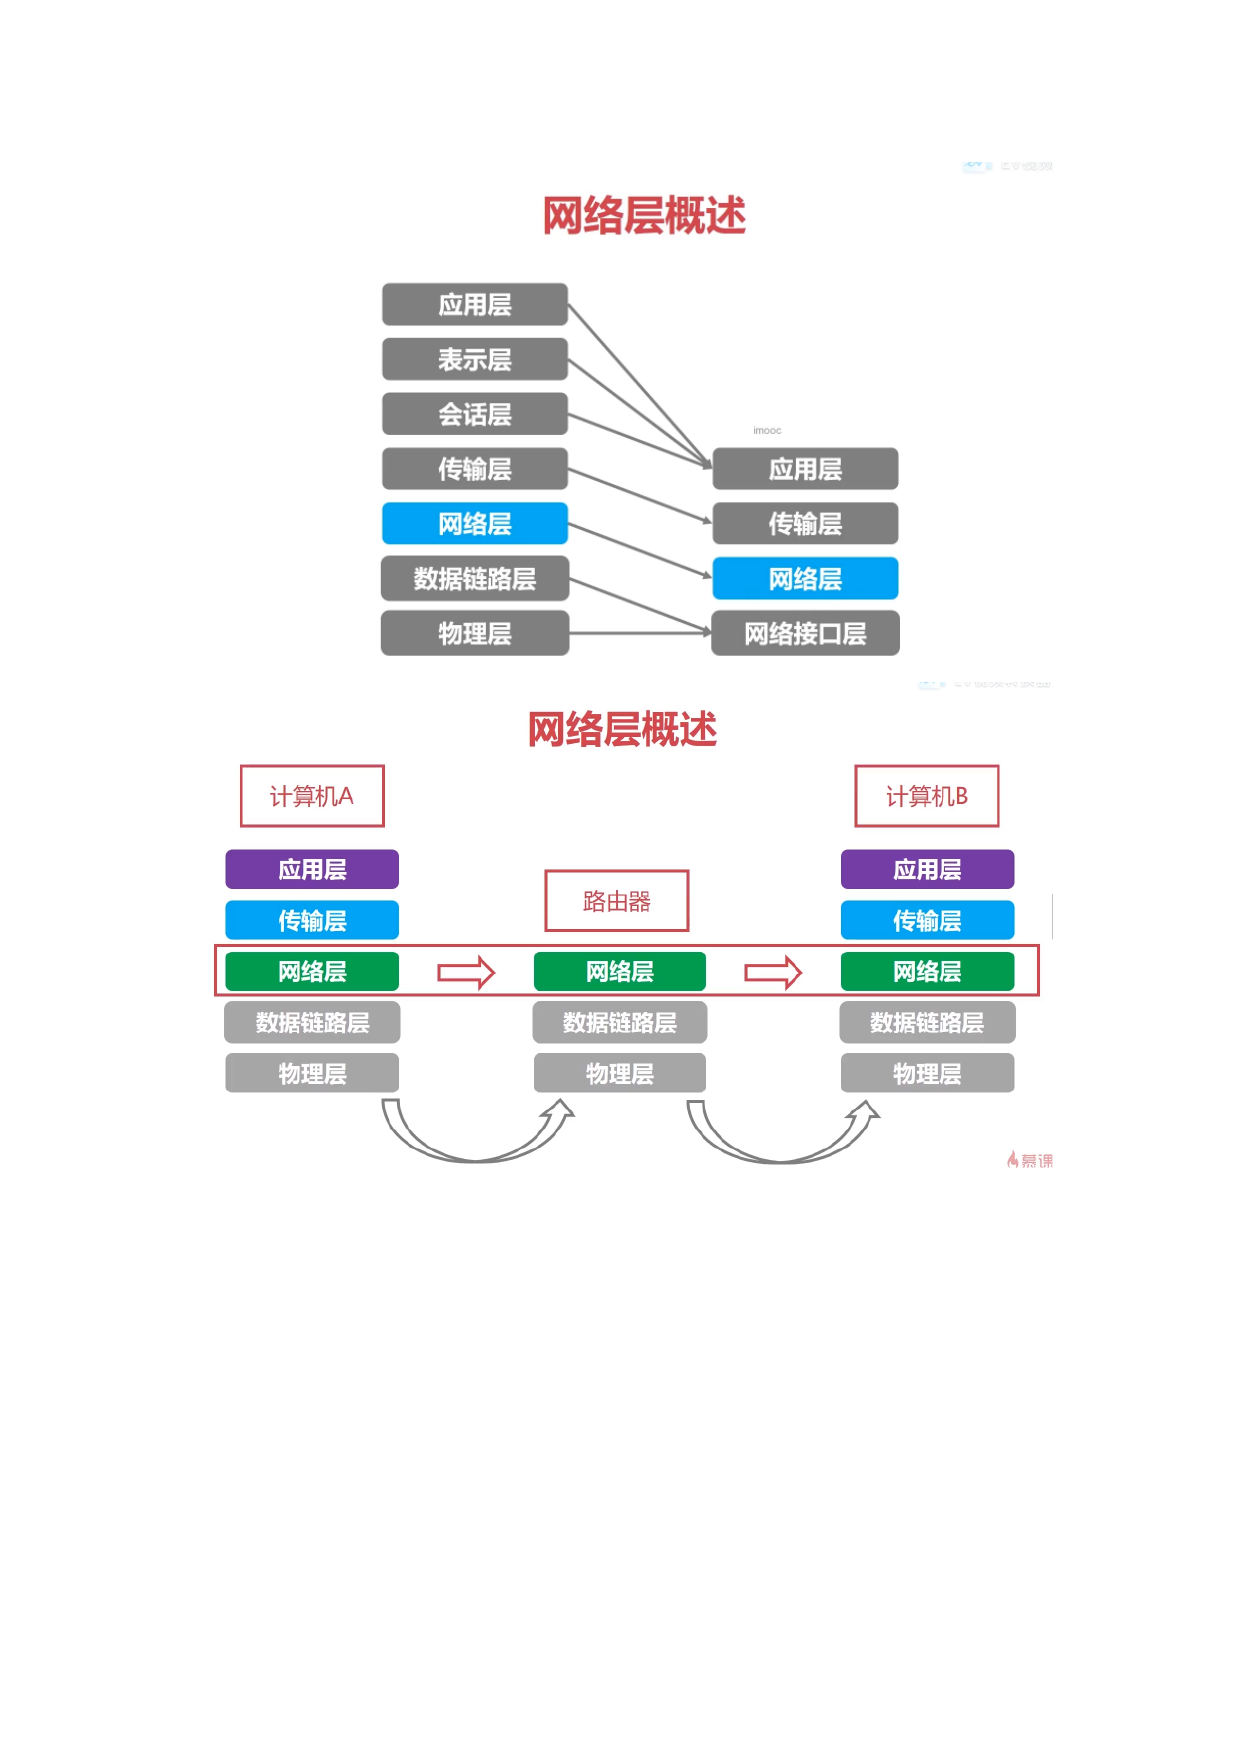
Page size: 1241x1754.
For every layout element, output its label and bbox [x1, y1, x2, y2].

picture [187, 682, 1053, 1168]
picture [187, 162, 1053, 668]
